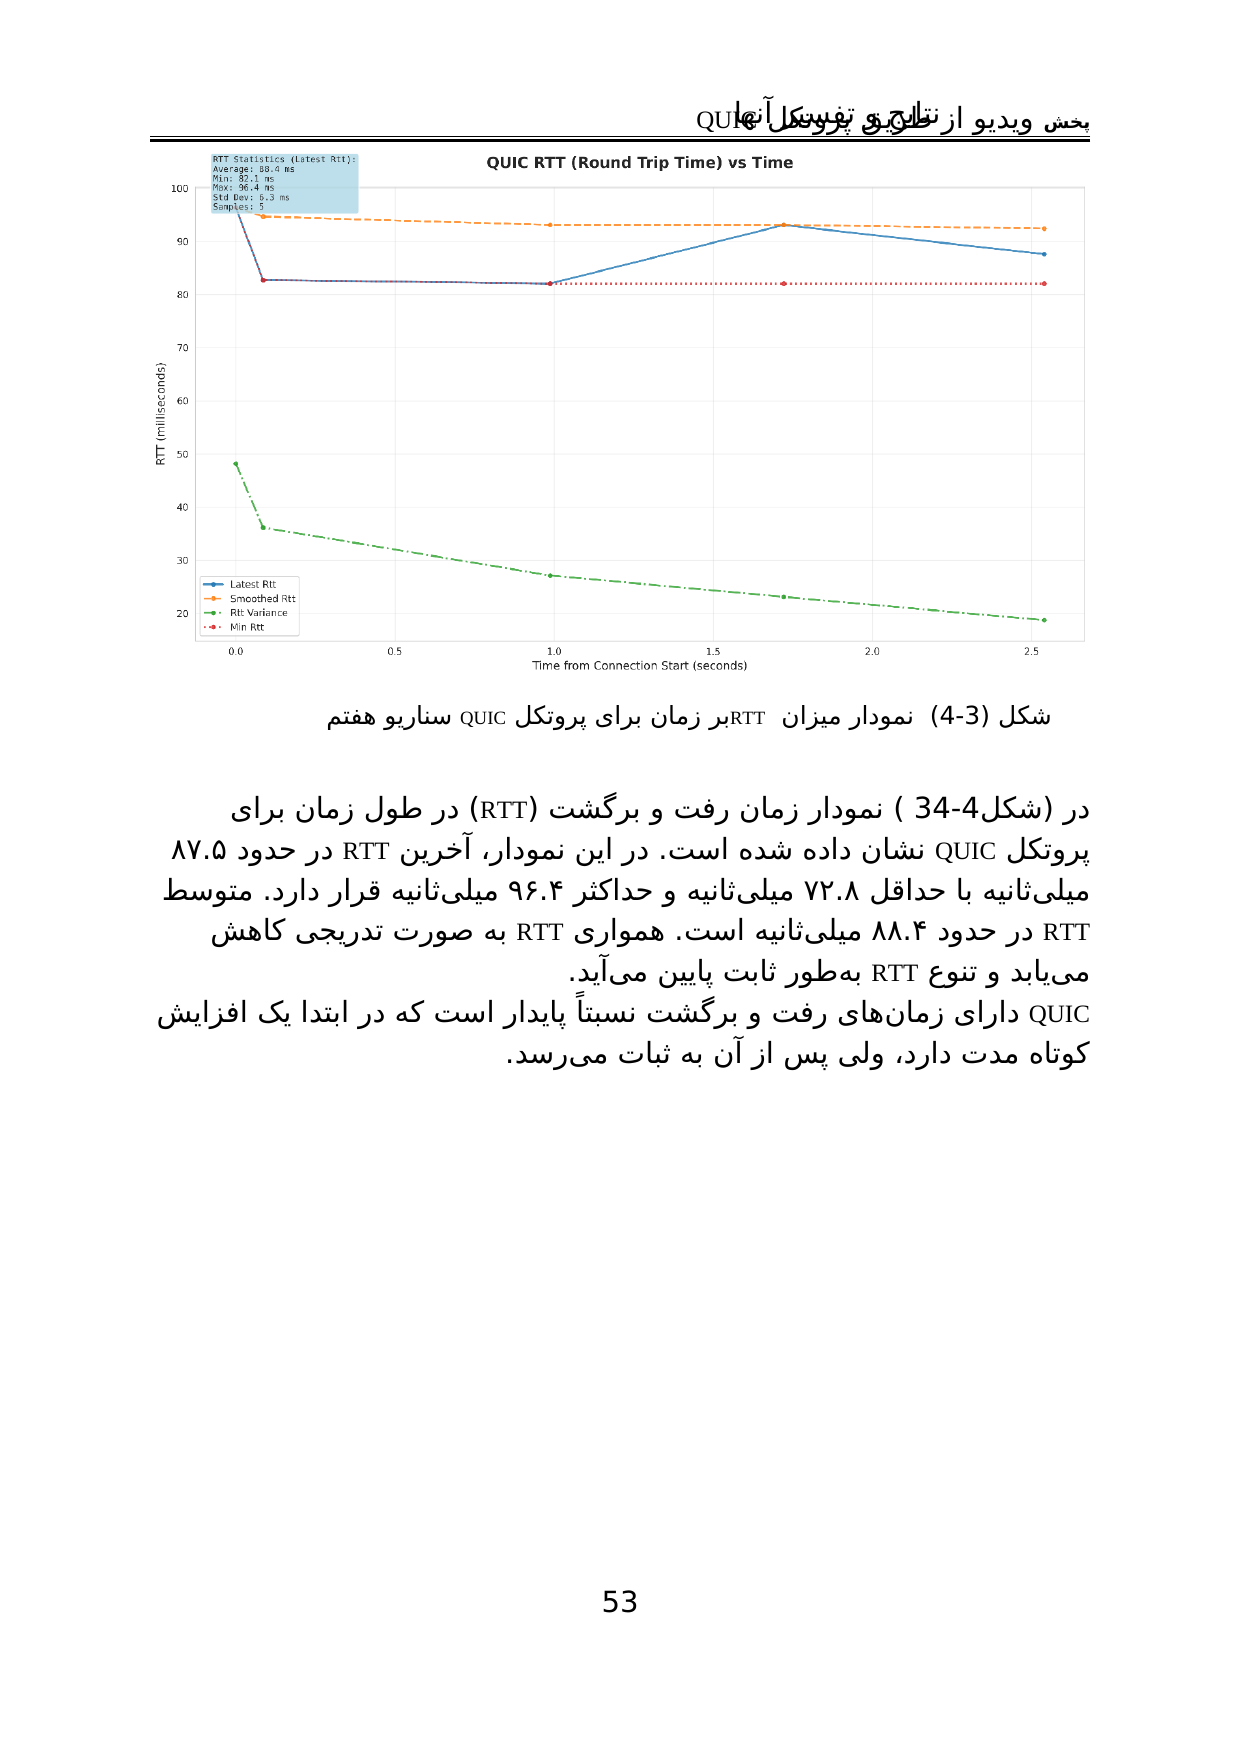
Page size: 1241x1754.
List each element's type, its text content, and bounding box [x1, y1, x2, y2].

picture [150, 150, 1090, 678]
text در (شکل4-34 ) نمودار زمان رفت و برگشت (RTT) در طول زمان برای پروتکل QUIC نشان داده شده است. در این نمودار، آخرین RTT در حدود ۸۷.۵ میلی‌ثانیه با حداقل ۷۲.۸ میلی‌ثانیه و حداکثر ۹۶.۴ میلی‌ثانیه قرار دارد. متوسط RTT در حدود ۸۸.۴ میلی‌ثانیه است. همواری RTT به صورت تدریجی کاهش می‌یابد و تنوع RTT به‌طور ثابت پایین می‌آید. [150, 792, 1090, 988]
text QUIC دارای زمان‌های رفت و برگشت نسبتاً پایدار است که در ابتدا یک افزایش کوتاه مدت دارد، ولی پس از آن به ثبات می‌رسد. [150, 995, 1090, 1070]
text نمودار میزان RTTبر زمان برای پروتکل QUIC سناریو هفتم [150, 704, 1090, 729]
